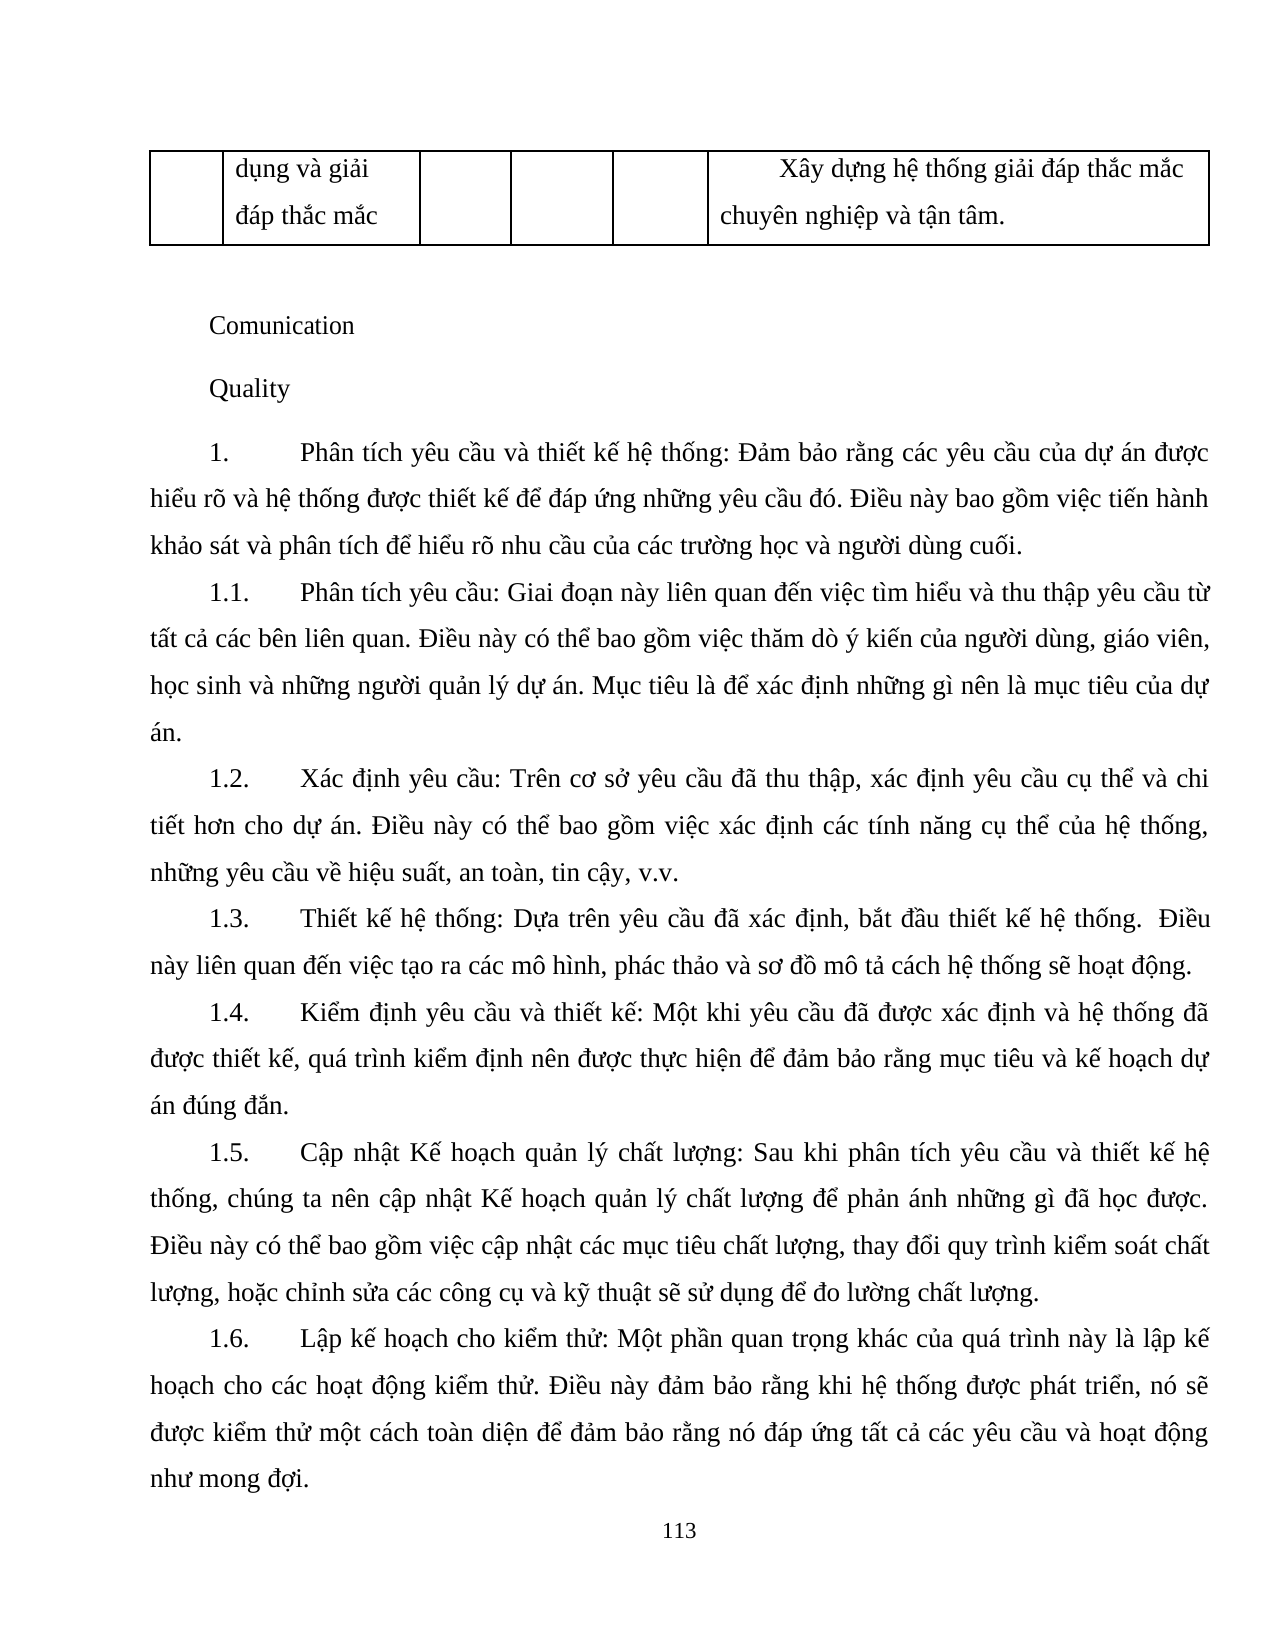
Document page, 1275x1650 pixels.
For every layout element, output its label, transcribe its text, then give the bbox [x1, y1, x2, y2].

list Lập kế hoạch cho kiểm thử: Một phần quan trọng khác của quá trình này là lập kế hoạch cho các hoạt động kiểm thử. Điều này đảm bảo rằng khi hệ thống được phát triển, nó sẽ được kiểm thử một cách toàn diện để đảm bảo rằng nó đáp ứng tất cả các yêu cầu và hoạt động như mong đợi. [150, 1322, 1211, 1494]
list Phân tích yêu cầu và thiết kế hệ thống: Đảm bảo rằng các yêu cầu của dự án được hiểu rõ và hệ thống được thiết kế để đáp ứng những yêu cầu đó. Điều này bao gồm việc tiến hành khảo sát và phân tích để hiểu rõ nhu cầu của các trường học và người dùng cuối. [150, 436, 1211, 560]
list Phân tích yêu cầu: Giai đoạn này liên quan đến việc tìm hiểu và thu thập yêu cầu từ tất cả các bên liên quan. Điều này có thể bao gồm việc thăm dò ý kiến của người dùng, giáo viên, học sinh và những người quản lý dự án. Mục tiêu là để xác định những gì nên là mục tiêu của dự án. [150, 576, 1211, 747]
table_header [151, 152, 222, 243]
text Comunication Quality [209, 309, 434, 403]
list Kiểm định yêu cầu và thiết kế: Một khi yêu cầu đã được xác định và hệ thống đã được thiết kế, quá trình kiểm định nên được thực hiện để đảm bảo rằng mục tiêu và kế hoạch dự án đúng đắn. [150, 996, 1211, 1120]
table_header [614, 152, 707, 243]
list Xác định yêu cầu: Trên cơ sở yêu cầu đã thu thập, xác định yêu cầu cụ thể và chi tiết hơn cho dự án. Điều này có thể bao gồm việc xác định các tính năng cụ thể của hệ thống, những yêu cầu về hiệu suất, an toàn, tin cậy, v.v. [150, 762, 1211, 887]
table_header [512, 152, 612, 243]
list Cập nhật Kế hoạch quản lý chất lượng: Sau khi phân tích yêu cầu và thiết kế hệ thống, chúng ta nên cập nhật Kế hoạch quản lý chất lượng để phản ánh những gì đã học được. Điều này có thể bao gồm việc cập nhật các mục tiêu chất lượng, thay đổi quy trình kiểm soát chất lượng, hoặc chỉnh sửa các công cụ và kỹ thuật sẽ sử dụng để đo lường chất lượng. [150, 1136, 1211, 1307]
table_header Xây dựng hệ thống giải đáp thắc mắc chuyên nghiệp và tận tâm. [709, 152, 1208, 243]
table_header dụng và giải đáp thắc mắc [224, 152, 419, 243]
table_header [421, 152, 510, 243]
list Thiết kế hệ thống: Dựa trên yêu cầu đã xác định, bắt đầu thiết kế hệ thống. Điều này liên quan đến việc tạo ra các mô hình, phác thảo và sơ đồ mô tả cách hệ thống sẽ hoạt động. [150, 902, 1211, 980]
